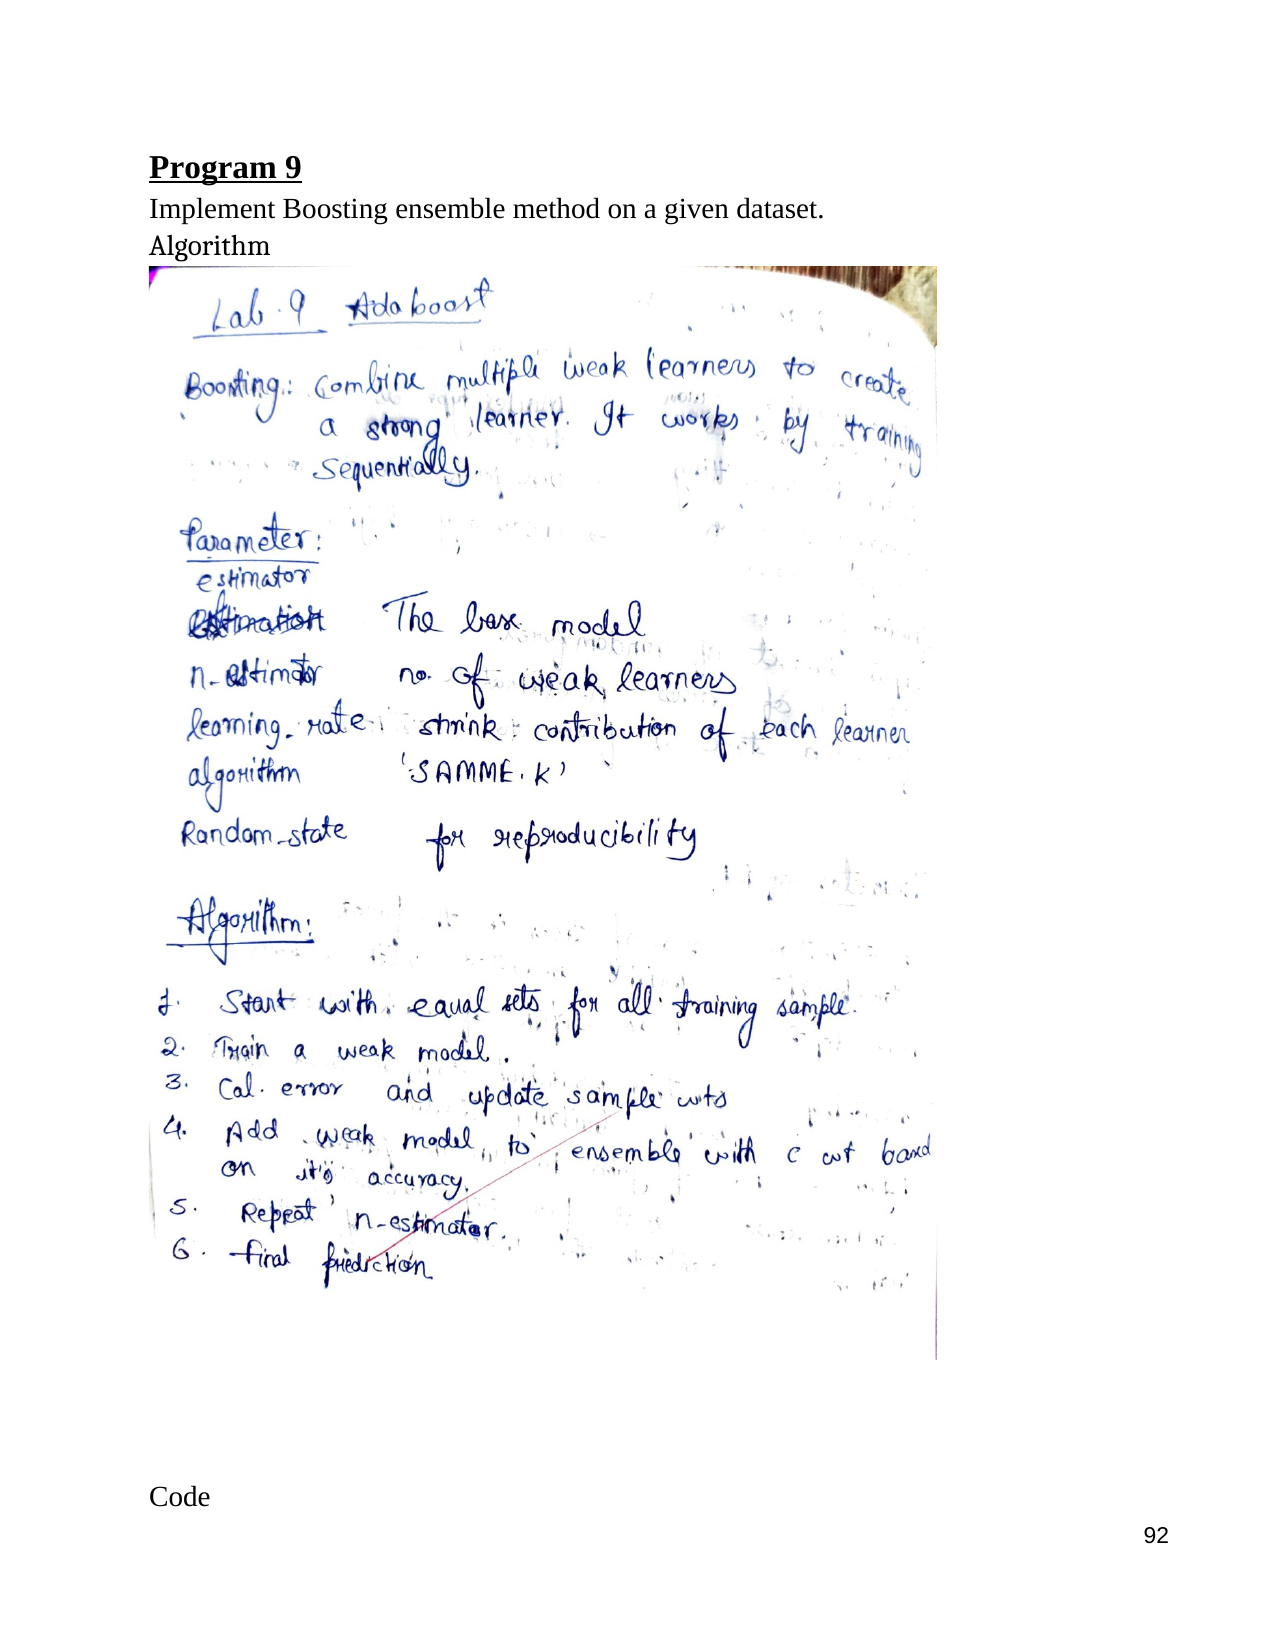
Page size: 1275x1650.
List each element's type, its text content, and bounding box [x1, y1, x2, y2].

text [149, 147, 1169, 1359]
picture [148, 266, 938, 1360]
text Code [149, 1479, 1169, 1512]
